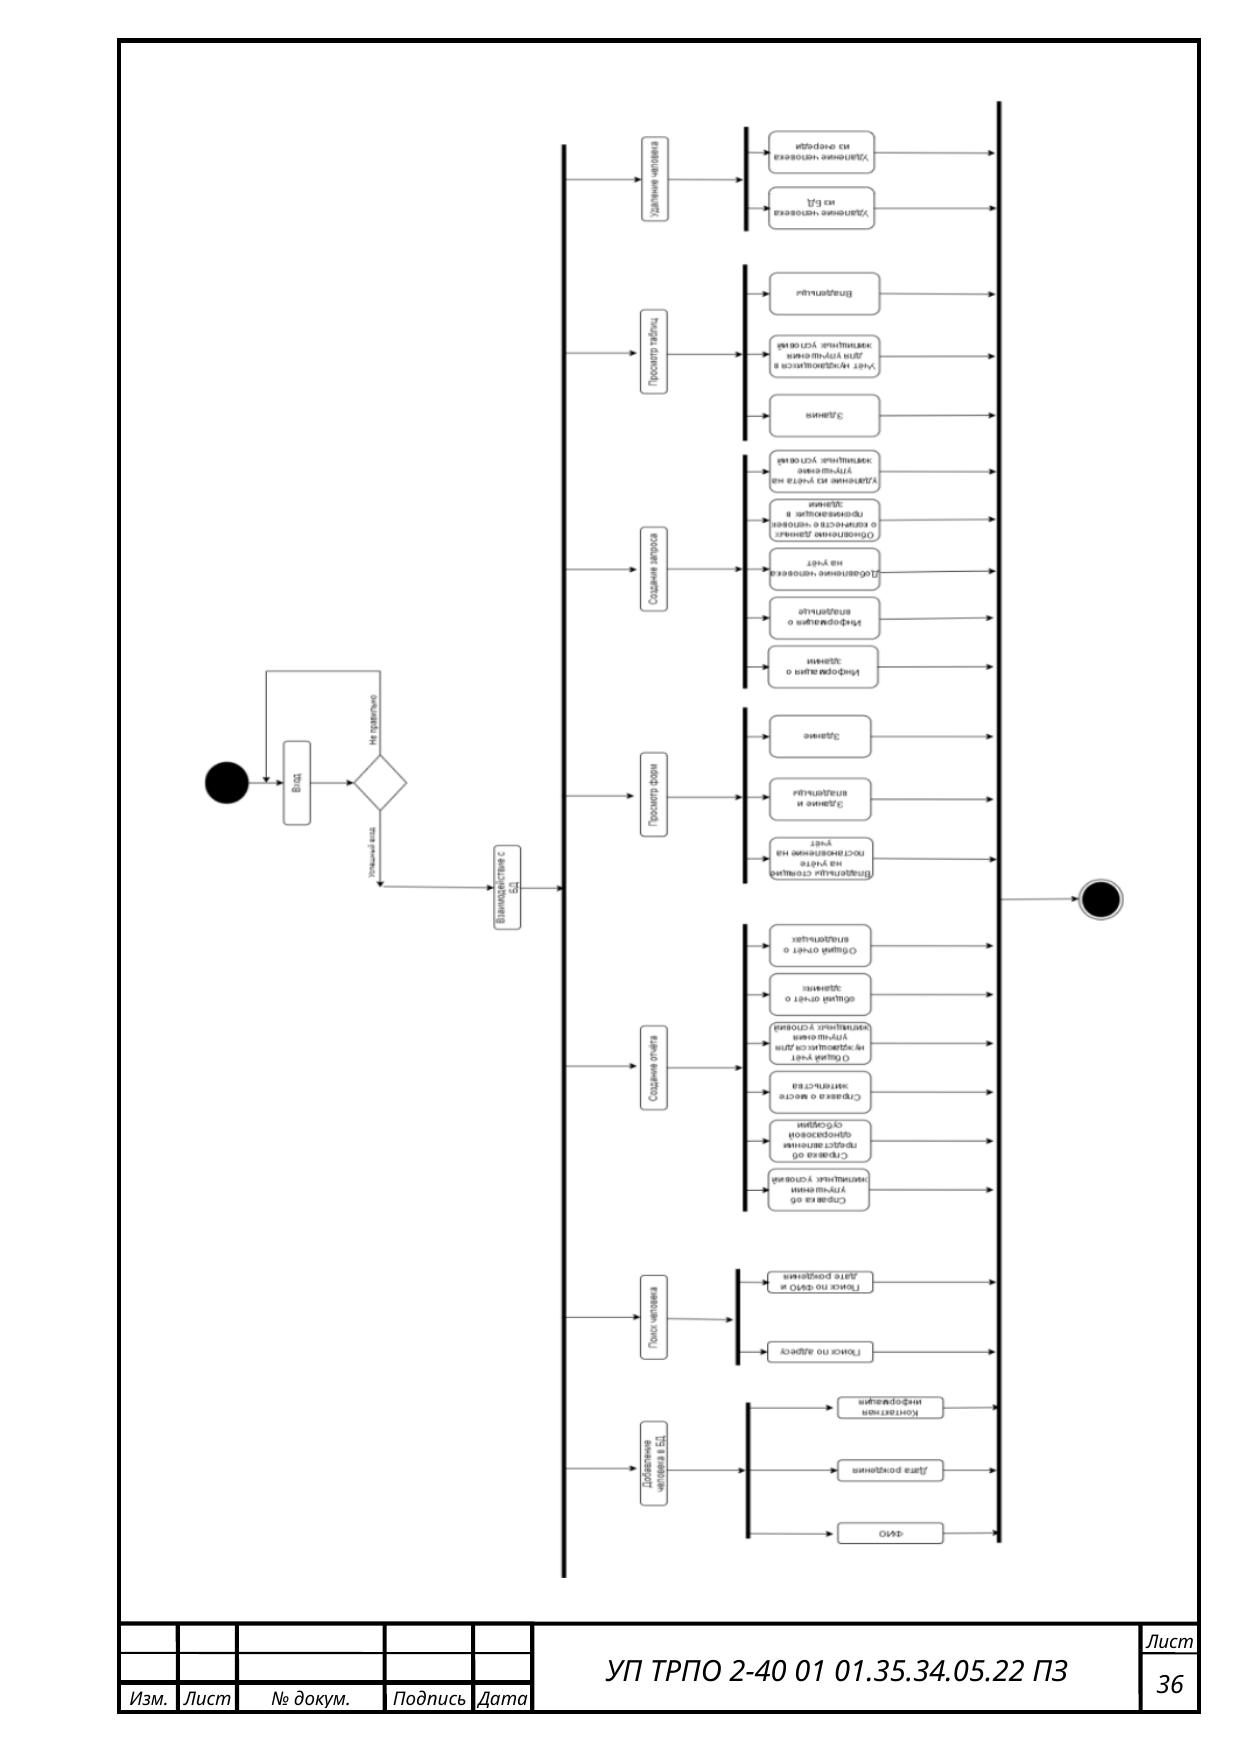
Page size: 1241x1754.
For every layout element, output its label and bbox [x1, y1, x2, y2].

picture [206, 102, 1124, 1576]
